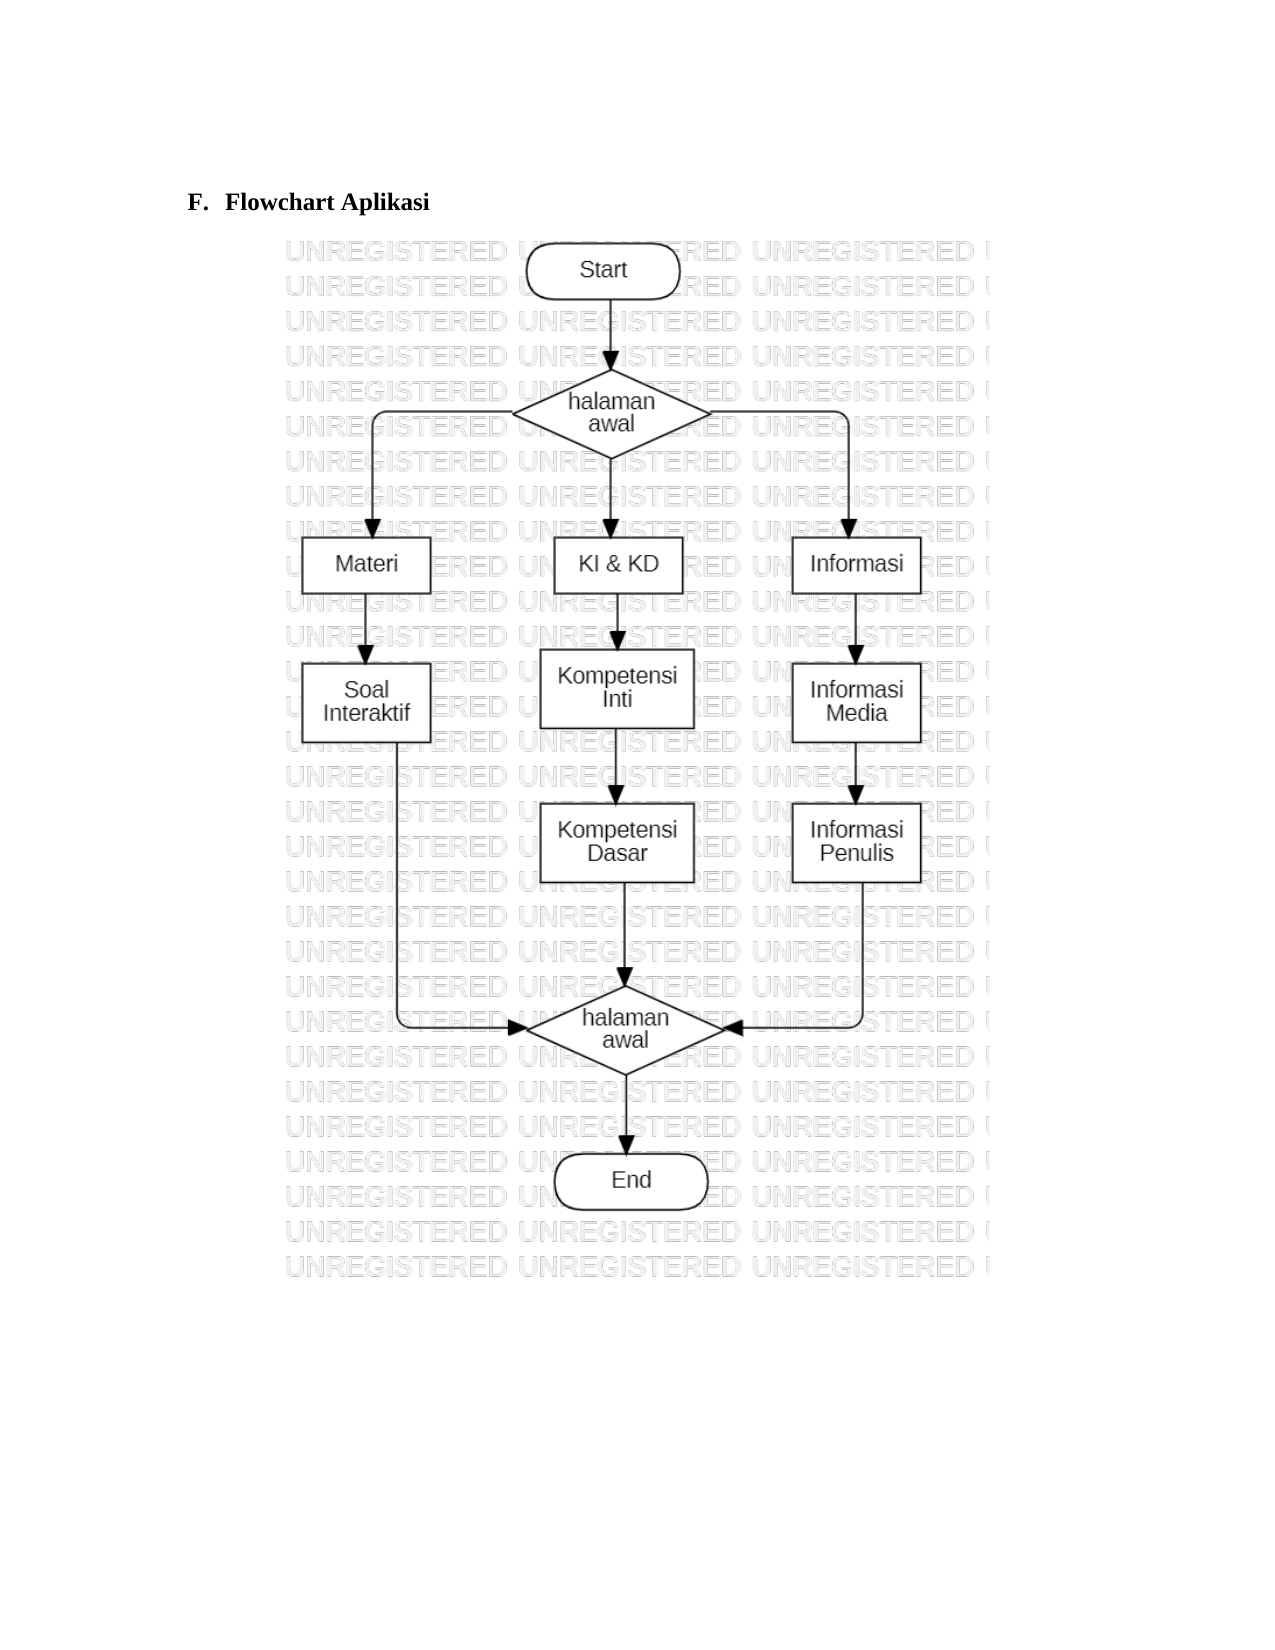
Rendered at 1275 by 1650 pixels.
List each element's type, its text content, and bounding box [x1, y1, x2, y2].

subtitle Flowchart Aplikasi [187, 187, 1125, 216]
picture [285, 226, 990, 1280]
